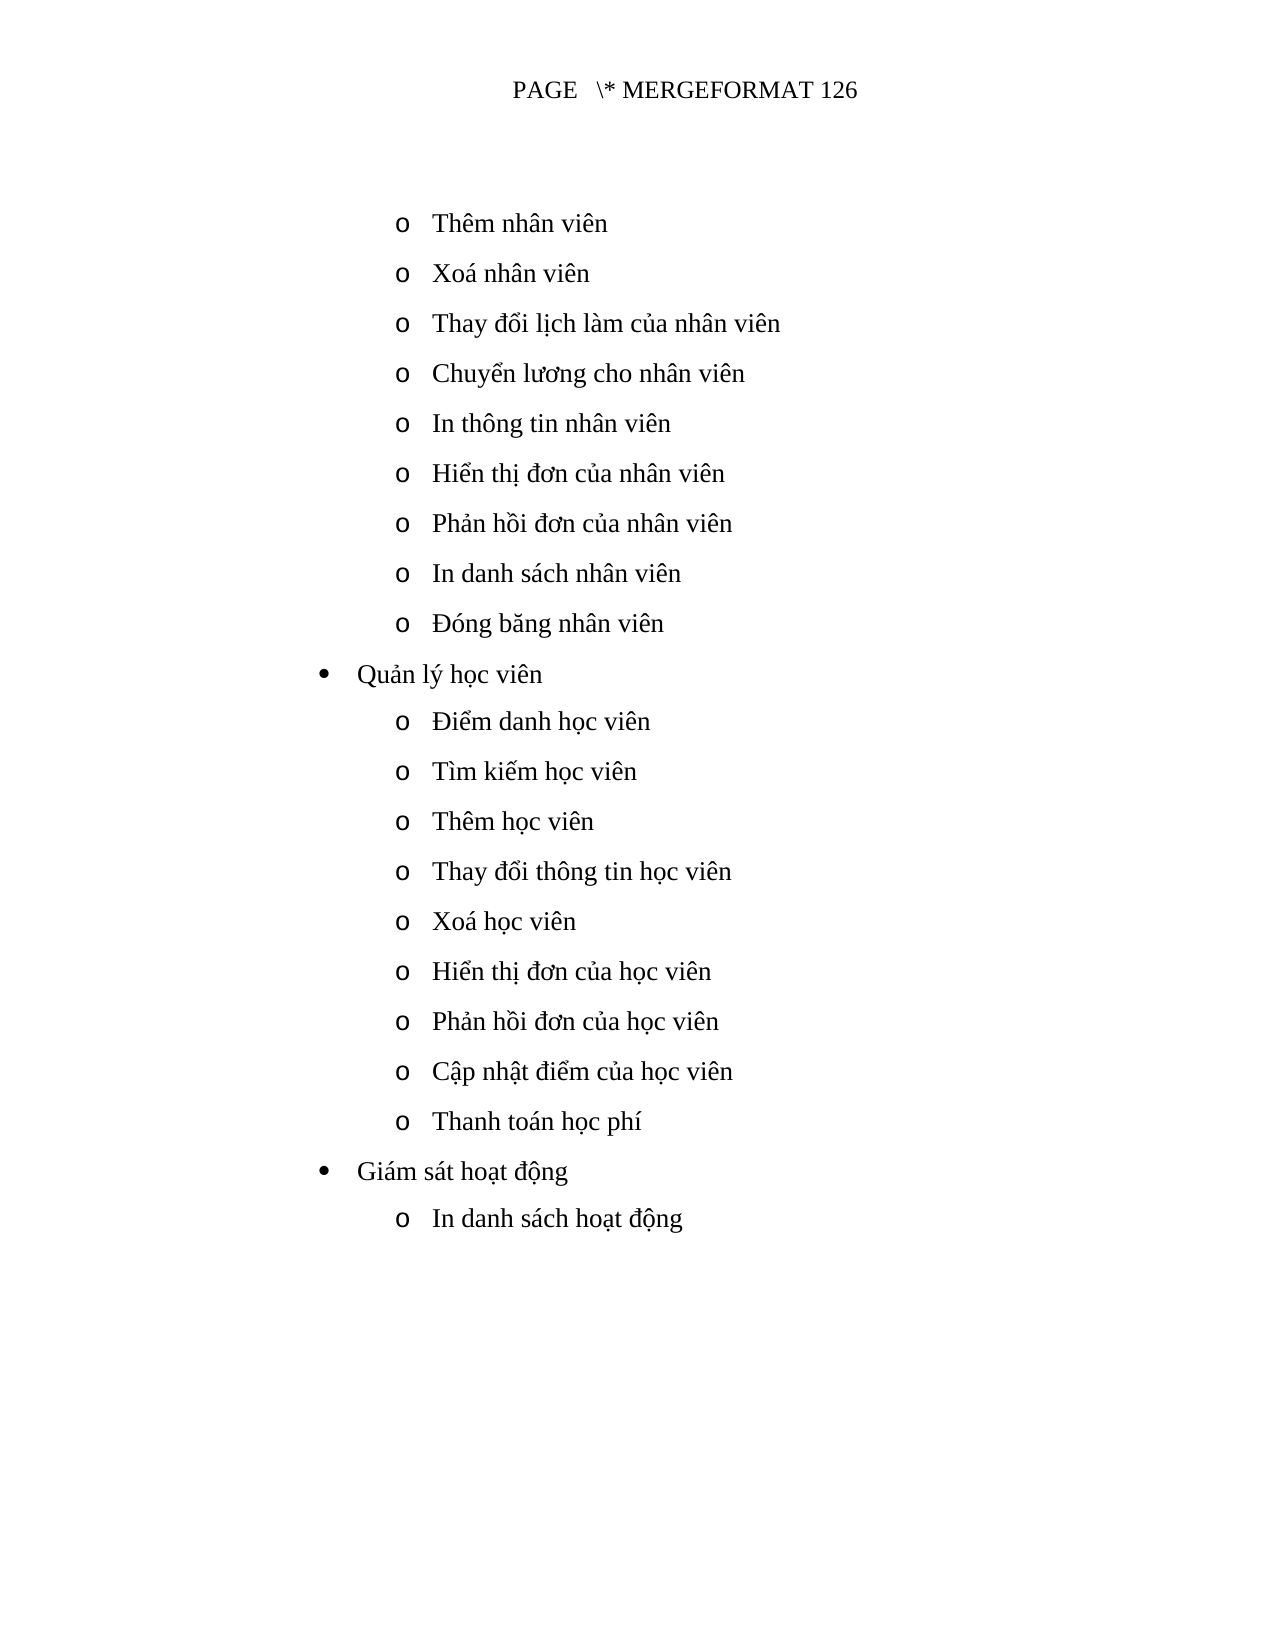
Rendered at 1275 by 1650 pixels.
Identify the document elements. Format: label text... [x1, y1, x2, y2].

list In danh sách hoạt động [394, 1202, 1157, 1236]
list In danh sách nhân viên [394, 557, 1157, 591]
list Đóng băng nhân viên [394, 608, 1157, 641]
list Thêm học viên [394, 805, 1157, 838]
list In thông tin nhân viên [394, 407, 1157, 441]
list Cập nhật điểm của học viên [394, 1055, 1157, 1089]
list Hiển thị đơn của nhân viên [394, 457, 1157, 491]
list Thêm nhân viên [394, 207, 1157, 240]
list Xoá học viên [394, 905, 1157, 938]
list Xoá nhân viên [394, 257, 1157, 290]
list Điểm danh học viên [394, 704, 1157, 738]
list Giám sát hoạt động [319, 1156, 1157, 1187]
list Phản hồi đơn của học viên [394, 1005, 1157, 1039]
list Tìm kiếm học viên [394, 755, 1157, 788]
list Thanh toán học phí [394, 1105, 1157, 1139]
list Phản hồi đơn của nhân viên [394, 507, 1157, 541]
list Chuyển lương cho nhân viên [394, 357, 1157, 391]
list Quản lý học viên [319, 658, 1157, 689]
list Thay đổi lịch làm của nhân viên [394, 307, 1157, 340]
list Hiển thị đơn của học viên [394, 955, 1157, 988]
list Thay đổi thông tin học viên [394, 855, 1157, 888]
